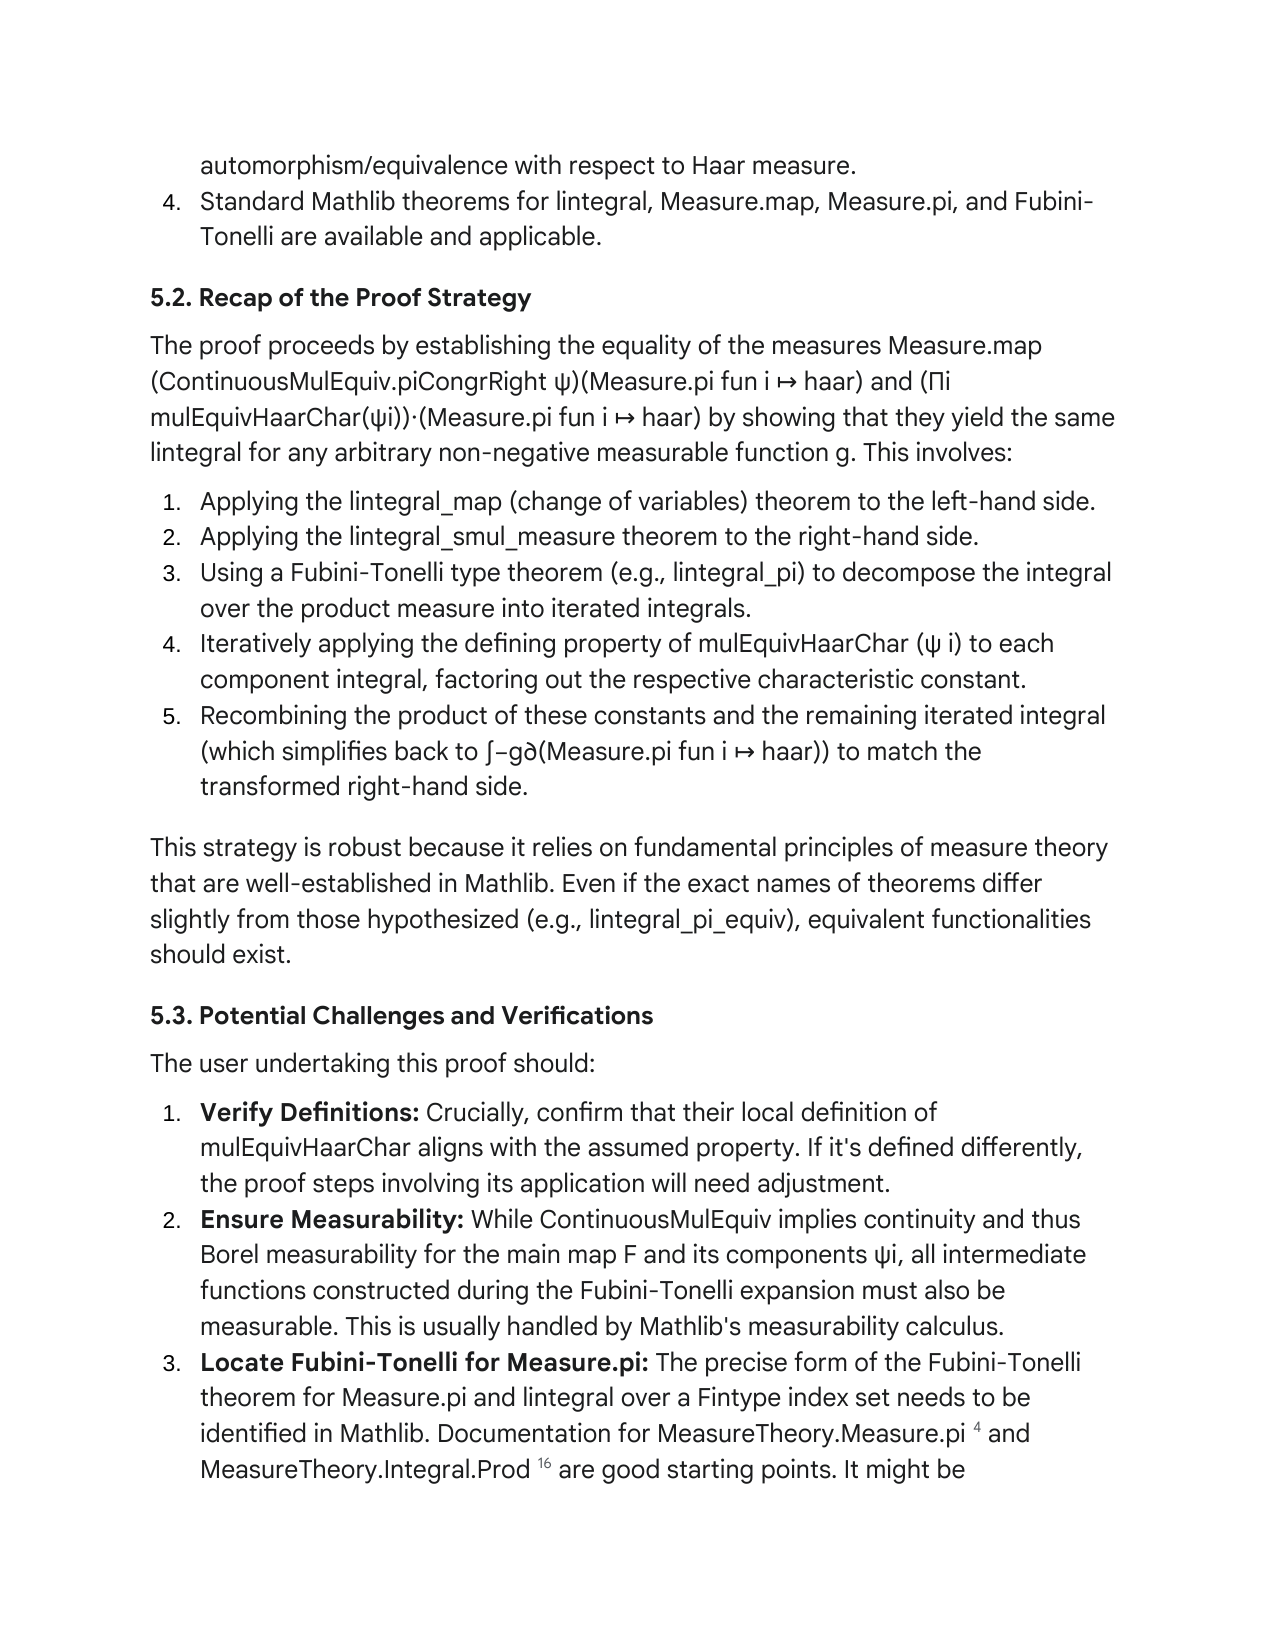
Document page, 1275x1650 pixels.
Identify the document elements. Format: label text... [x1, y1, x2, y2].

list Using a Fubini-Tonelli type theorem (e.g., lintegral_pi) to decompose the integral over the product measure into iterated integrals. [162, 557, 1125, 624]
list Ensure Measurability: While ContinuousMulEquiv implies continuity and thus Borel measurability for the main map F and its components ψi​, all intermediate functions constructed during the Fubini-Tonelli expansion must also be measurable. This is usually handled by Mathlib's measurability calculus. [162, 1204, 1125, 1342]
list Standard Mathlib theorems for lintegral, Measure.map, Measure.pi, and Fubini-Tonelli are available and applicable. [162, 186, 1125, 253]
list Applying the lintegral_smul_measure theorem to the right-hand side. [162, 522, 1125, 553]
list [162, 150, 1125, 181]
list Verify Definitions: Crucially, confirm that their local definition of mulEquivHaarChar aligns with the assumed property. If it's defined differently, the proof steps involving its application will need adjustment. [162, 1097, 1125, 1199]
subtitle 5.3. Potential Challenges and Verifications [150, 1000, 1125, 1032]
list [162, 1347, 1125, 1485]
text The proof proceeds by establishing the equality of the measures Measure.map (ContinuousMulEquiv.piCongrRight ψ)(Measure.pi fun i ↦ haar) and (∏i​mulEquivHaarChar(ψi​))⋅(Measure.pi fun i ↦ haar) by showing that they yield the same lintegral for any arbitrary non-negative measurable function g. This involves: [150, 330, 1125, 469]
text The user undertaking this proof should: [150, 1048, 1125, 1080]
list Applying the lintegral_map (change of variables) theorem to the left-hand side. [162, 486, 1125, 517]
list Recombining the product of these constants and the remaining iterated integral (which simplifies back to ∫−g∂(Measure.pi fun i ↦ haar)) to match the transformed right-hand side. [162, 700, 1125, 803]
subtitle 5.2. Recap of the Proof Strategy [150, 282, 1125, 313]
text This strategy is robust because it relies on fundamental principles of measure theory that are well-established in Mathlib. Even if the exact names of theorems differ slightly from those hypothesized (e.g., lintegral_pi_equiv), equivalent functionalities should exist. [150, 832, 1125, 971]
list Iteratively applying the defining property of mulEquivHaarChar (ψ i) to each component integral, factoring out the respective characteristic constant. [162, 629, 1125, 696]
